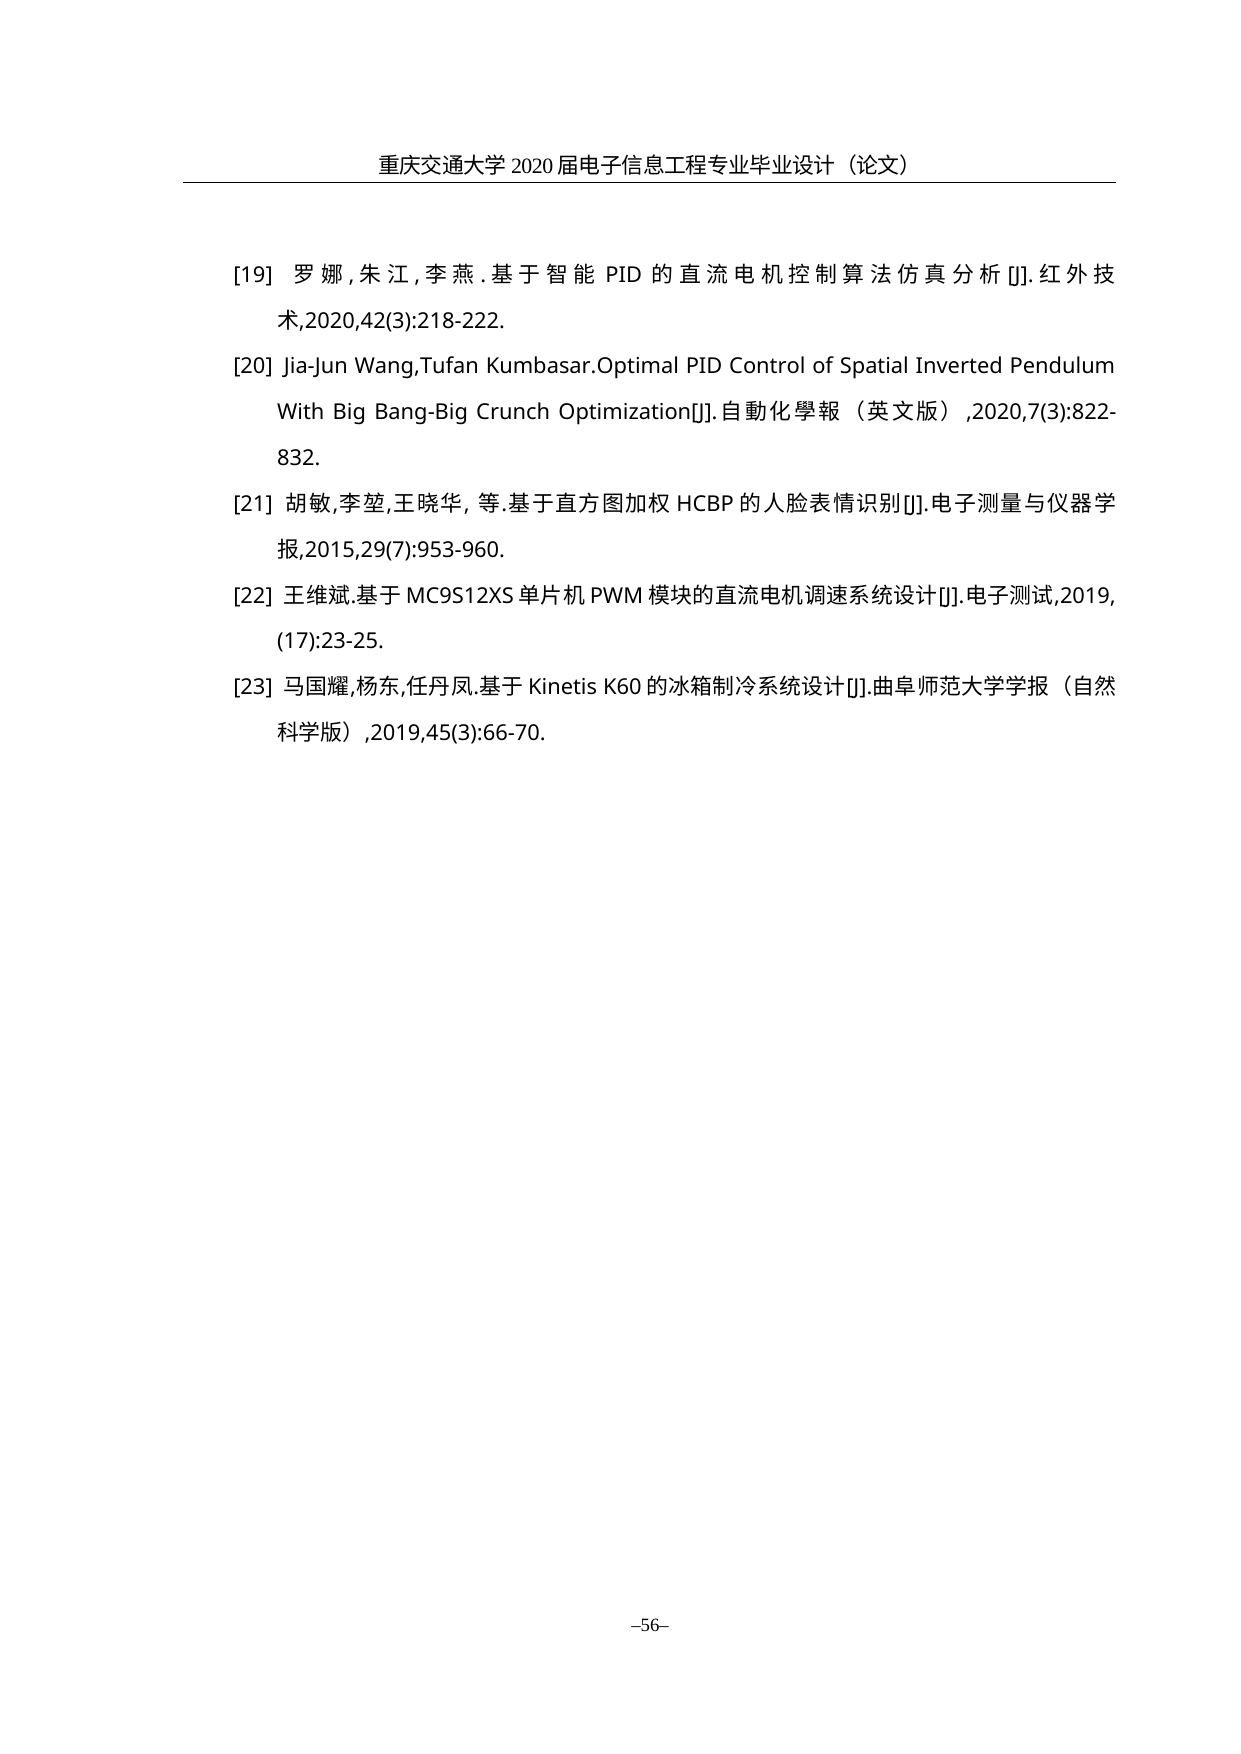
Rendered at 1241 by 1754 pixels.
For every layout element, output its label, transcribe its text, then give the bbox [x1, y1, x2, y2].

list Jia-Jun Wang,Tufan Kumbasar.Optimal PID Control of Spatial Inverted Pendulum With Big Bang-Big Crunch Optimization[J].自動化學報（英文版）,2020,7(3):822-832. [233, 337, 1116, 475]
list 马国耀,杨东,任丹凤.基于Kinetis K60的冰箱制冷系统设计[J].曲阜师范大学学报（自然科学版）,2019,45(3):66-70. [233, 658, 1116, 750]
list 王维斌.基于MC9S12XS单片机PWM模块的直流电机调速系统设计[J].电子测试,2019,(17):23-25. [233, 566, 1116, 658]
list 胡敏,李堃,王晓华, 等.基于直方图加权HCBP的人脸表情识别[J].电子测量与仪器学报,2015,29(7):953-960. [233, 475, 1116, 566]
list 罗娜,朱江,李燕.基于智能PID的直流电机控制算法仿真分析[J].红外技术,2020,42(3):218-222. [233, 246, 1116, 337]
